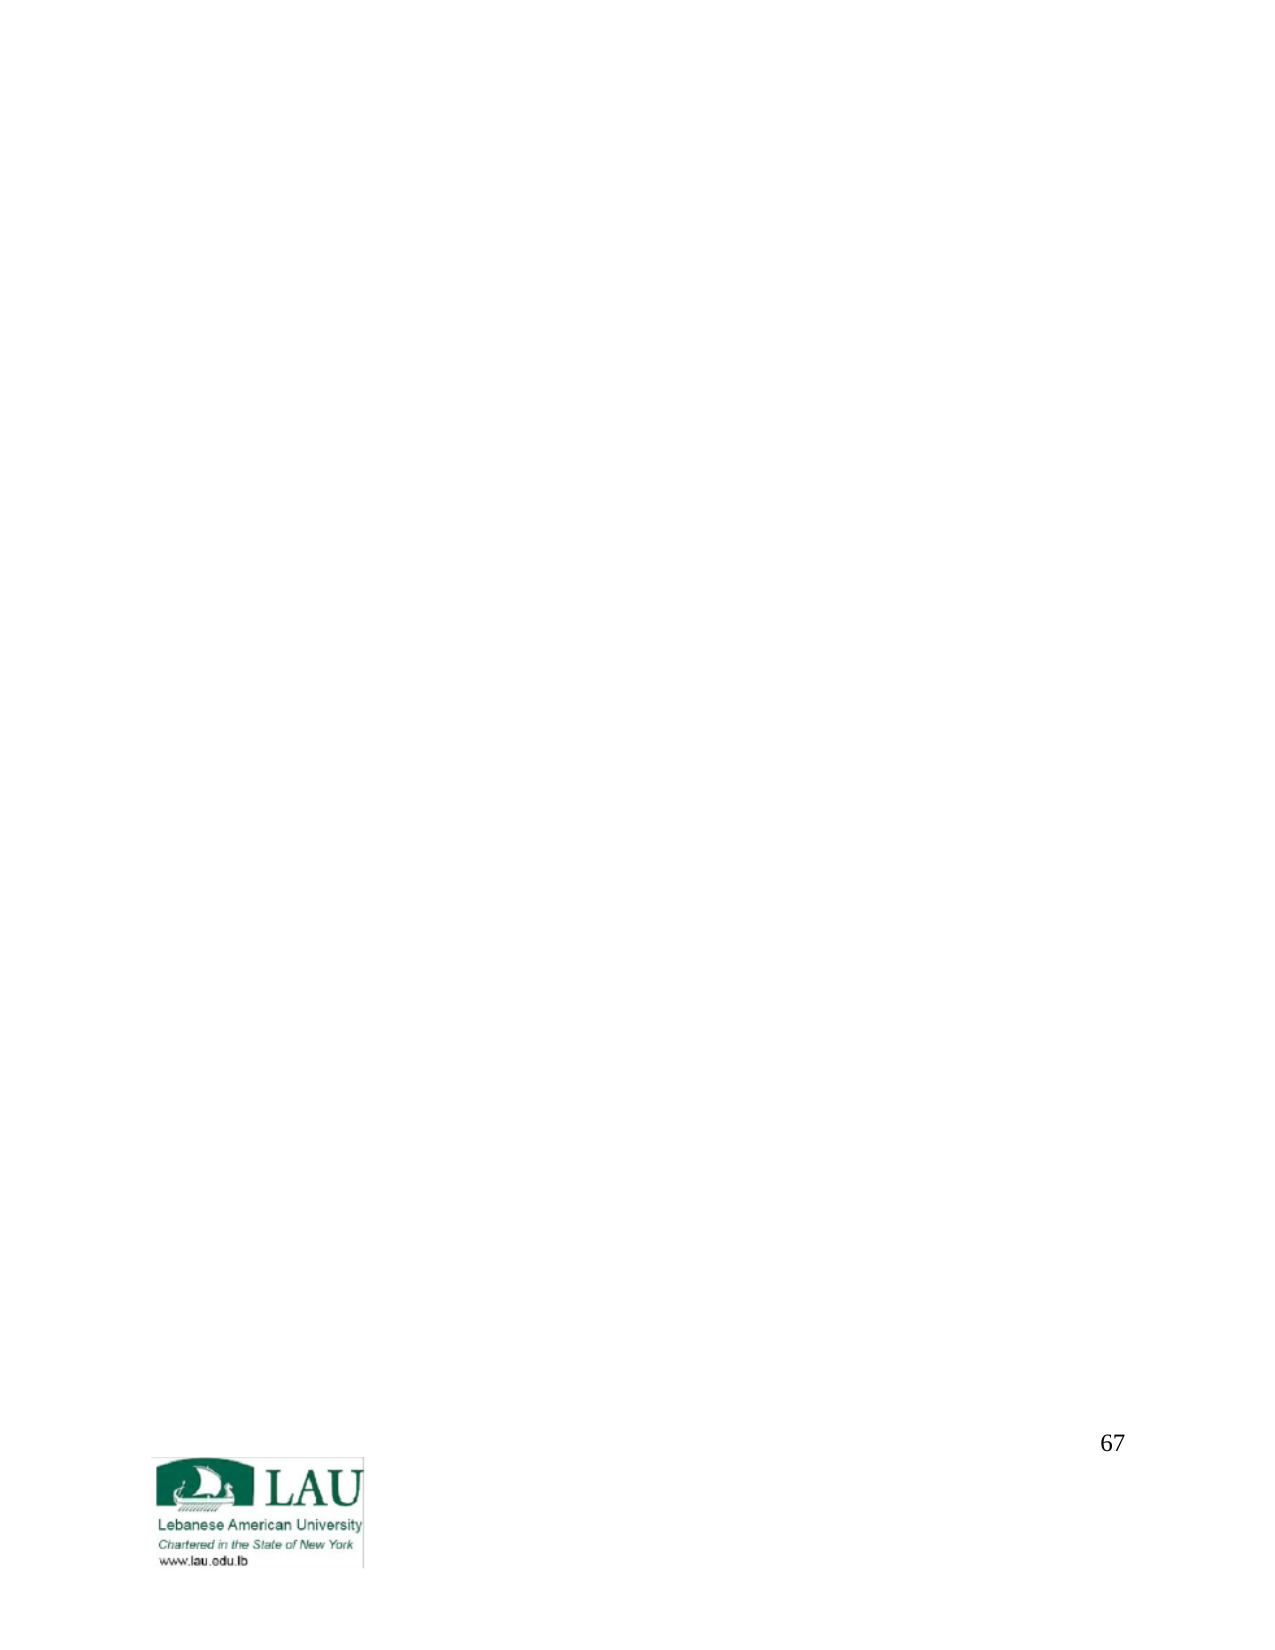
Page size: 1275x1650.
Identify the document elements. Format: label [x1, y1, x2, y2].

picture [150, 1457, 372, 1575]
